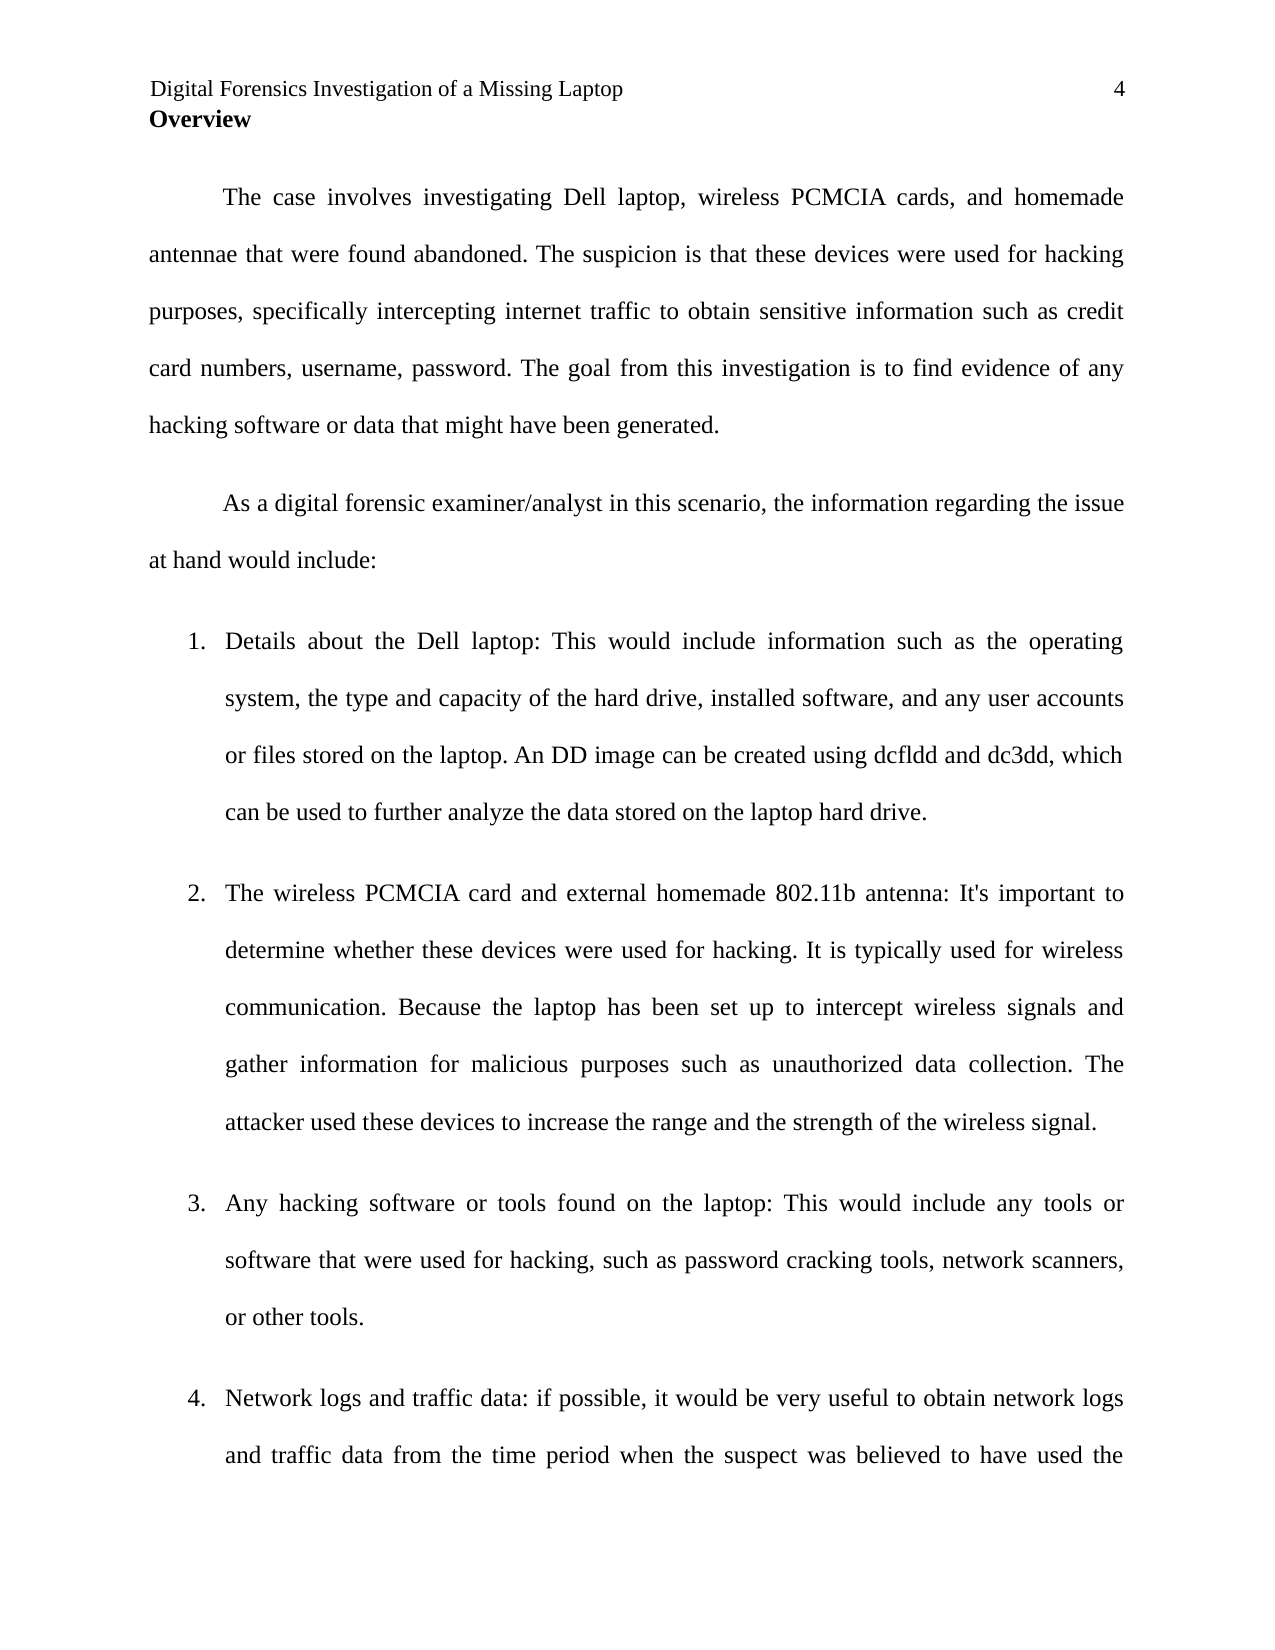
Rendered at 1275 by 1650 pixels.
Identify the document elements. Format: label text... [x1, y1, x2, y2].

subtitle Overview [148, 104, 1125, 132]
list The wireless PCMCIA card and external homemade 802.11b antenna: It's important to determine whether these devices were used for hacking. It is typically used for wireless communication. Because the laptop has been set up to intercept wireless signals and gather information for malicious purposes such as unauthorized data collection. The attacker used these devices to increase the range and the strength of the wireless signal. [187, 878, 1125, 1136]
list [187, 1383, 1125, 1469]
list Any hacking software or tools found on the laptop: This would include any tools or software that were used for hacking, such as password cracking tools, network scanners, or other tools. [187, 1188, 1125, 1331]
list Details about the Dell laptop: This would include information such as the operating system, the type and capacity of the hard drive, installed software, and any user accounts or files stored on the laptop. An DD image can be created using dcfldd and dc3dd, which can be used to further analyze the data stored on the laptop hard drive. [187, 626, 1125, 826]
text The case involves investigating Dell laptop, wireless PCMCIA cards, and homemade antennae that were found abandoned. The suspicion is that these devices were used for hacking purposes, specifically intercepting internet traffic to obtain sensitive information such as credit card numbers, username, password. The goal from this investigation is to find evidence of any hacking software or data that might have been generated. [148, 182, 1125, 439]
text As a digital forensic examiner/analyst in this scenario, the information regarding the issue at hand would include: [148, 488, 1125, 574]
